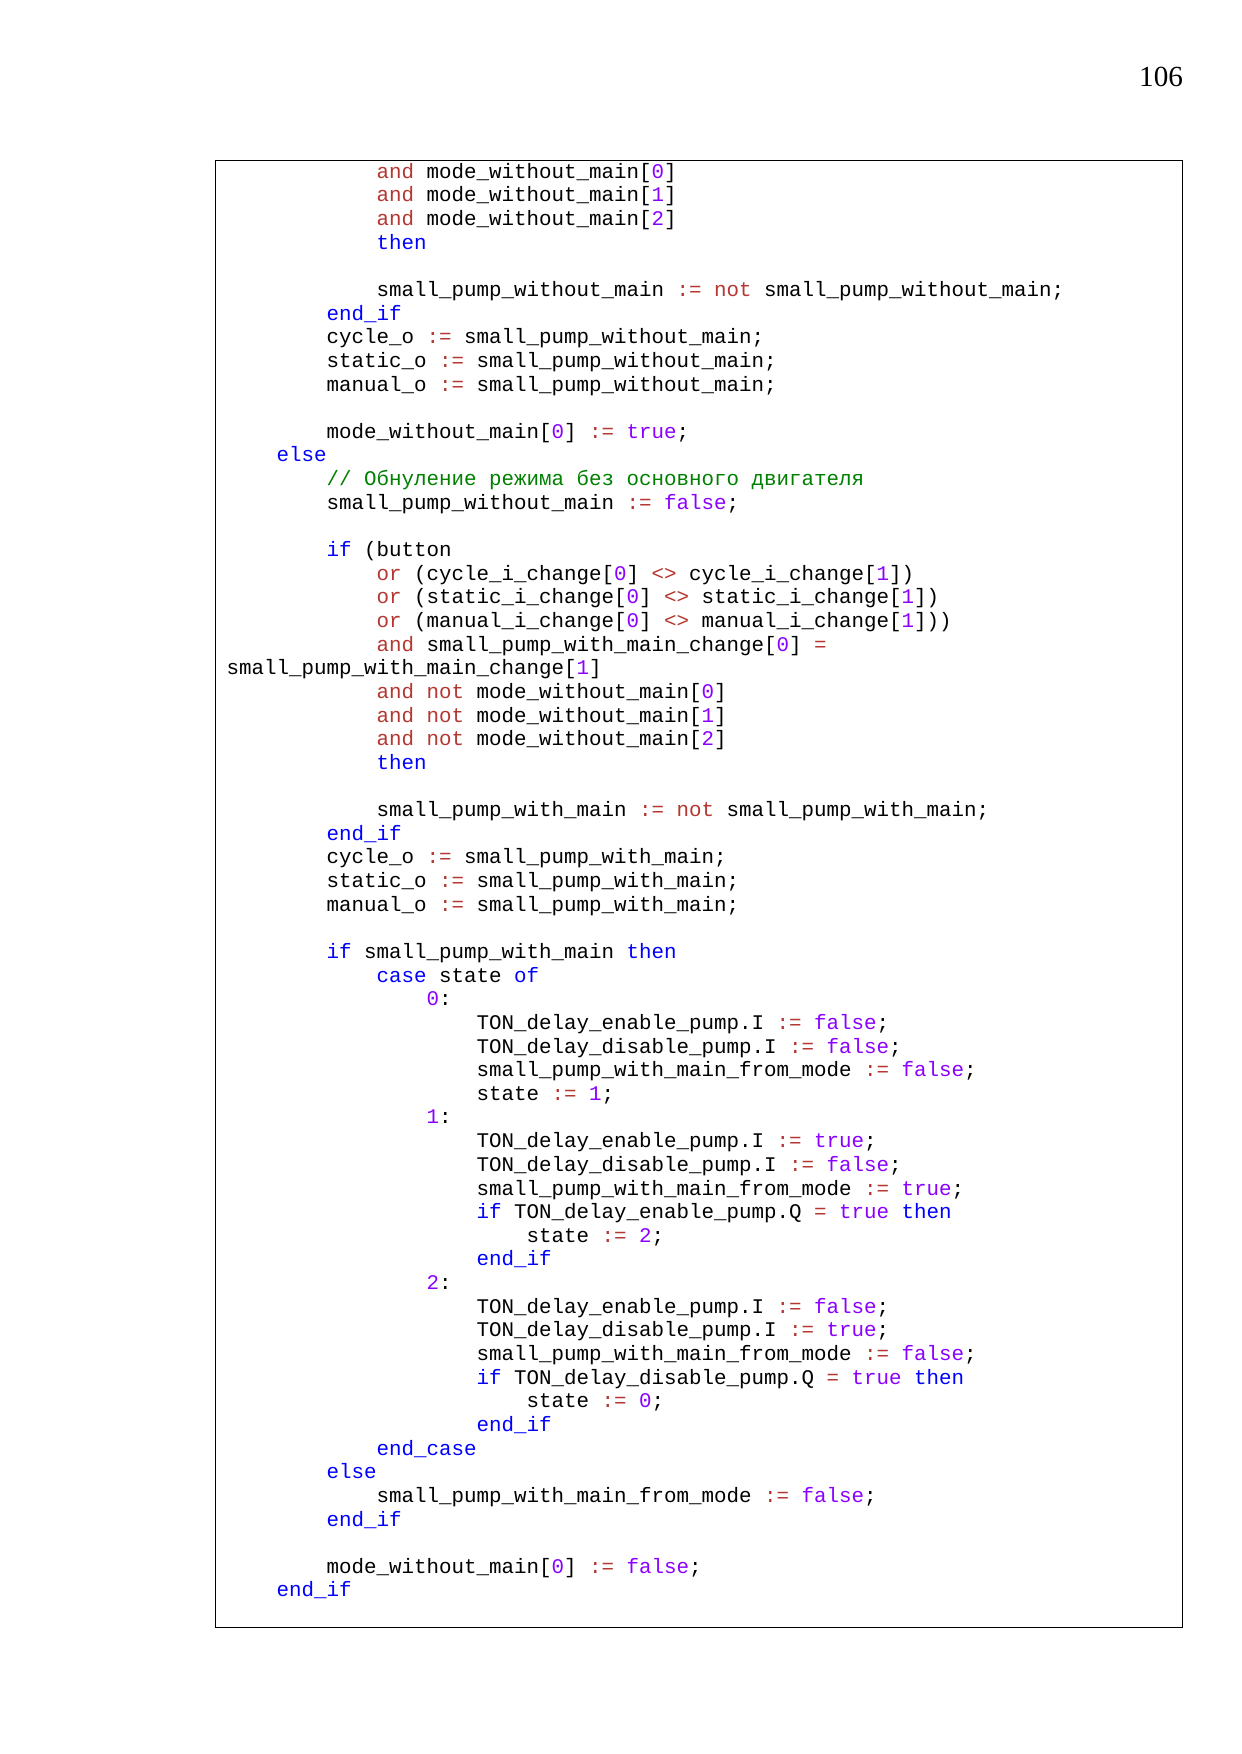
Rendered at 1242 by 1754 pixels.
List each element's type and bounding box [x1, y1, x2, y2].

table_header [216, 161, 1182, 1627]
